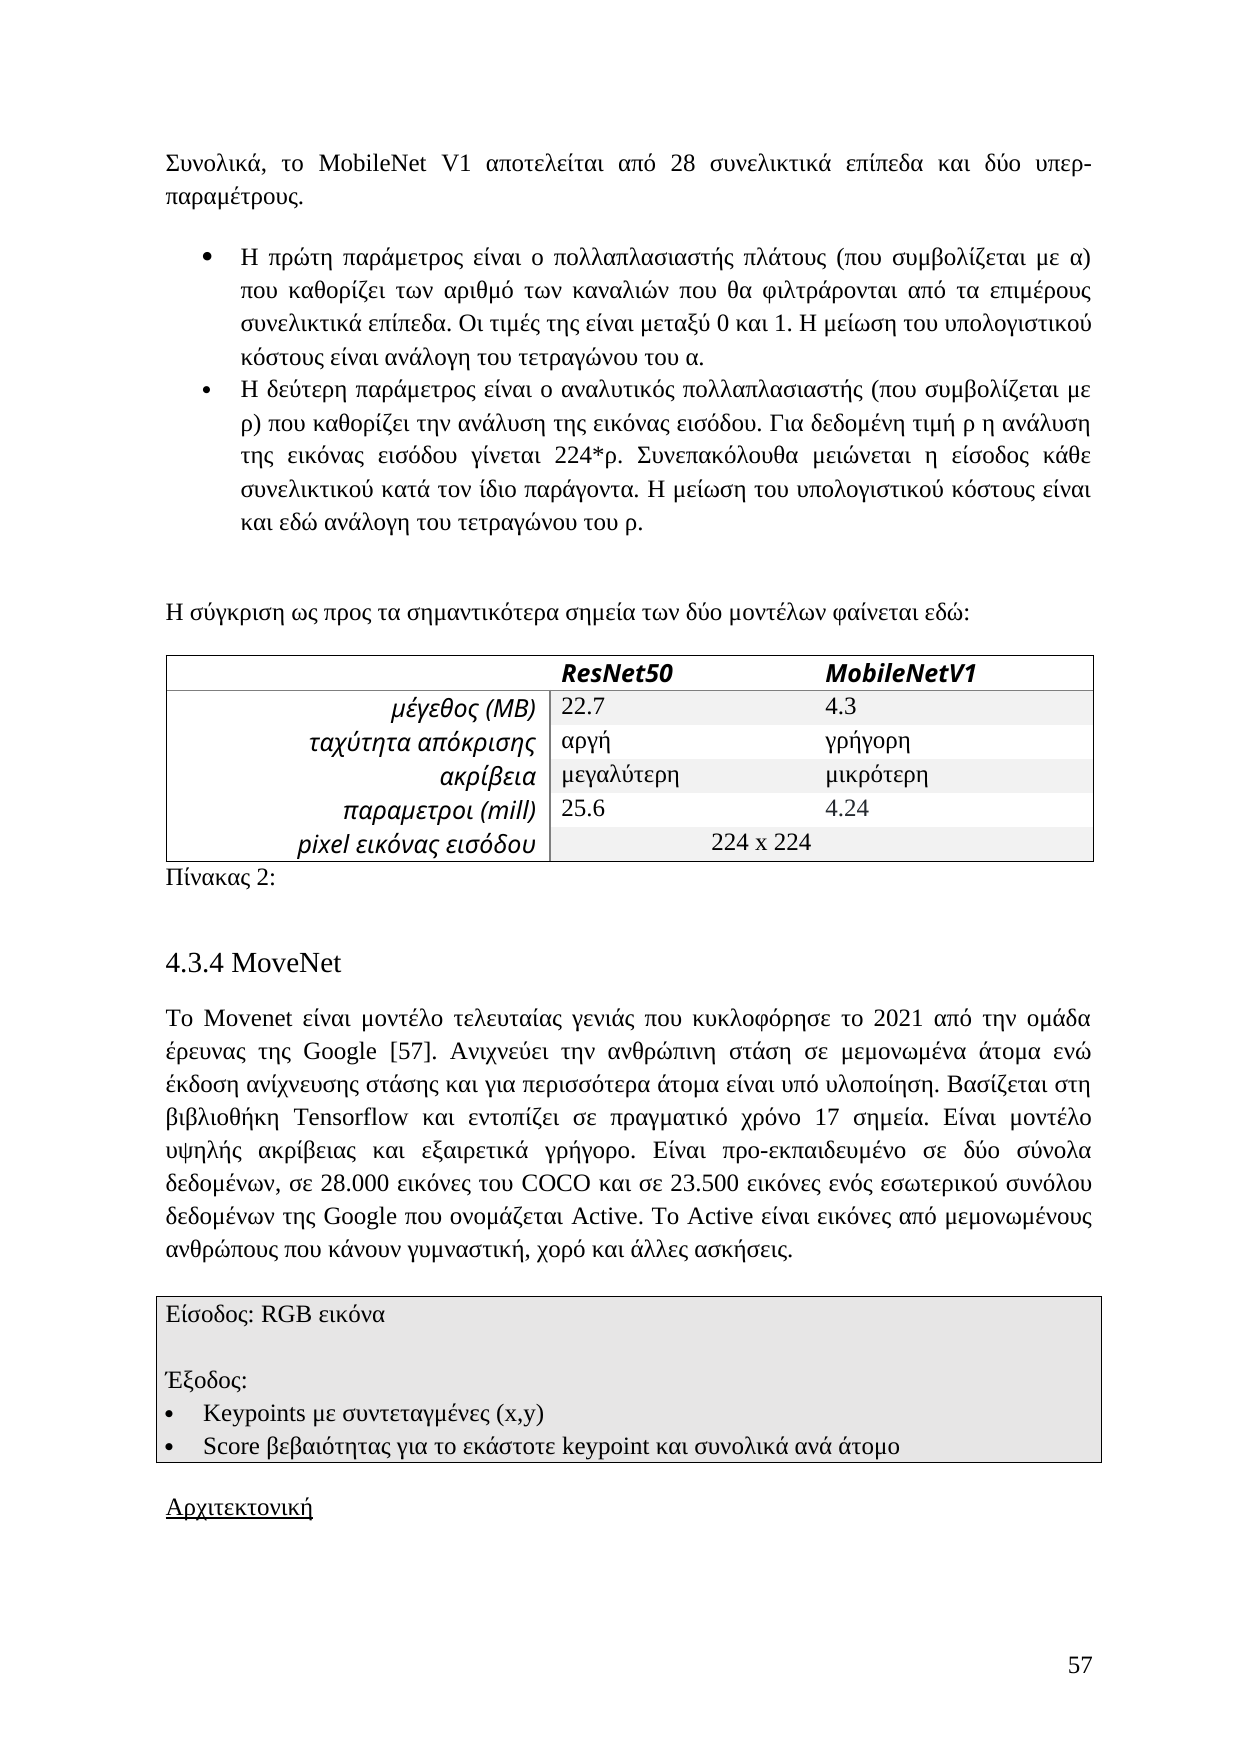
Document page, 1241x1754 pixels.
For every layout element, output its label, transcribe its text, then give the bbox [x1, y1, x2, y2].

list Score βεβαιότητας για το εκάστοτε keypoint και συνολικά ανά άτομο [157, 1428, 1101, 1462]
table_cell 4.24 [814, 793, 1093, 827]
list Η πρώτη παράμετρος είναι ο πολλαπλασιαστής πλάτους (που συμβολίζεται με α) που καθορίζει των αριθμό των καναλιών που θα φιλτράρονται από τα επιμέρους συνελικτικά επίπεδα. Οι τιμές της είναι μεταξύ 0 και 1. Η μείωση του υπολογιστικού κόστους είναι ανάλογη του τετραγώνου του α. [203, 242, 1092, 370]
text To Movenet είναι μοντέλο τελευταίας γενιάς που κυκλοφόρησε το 2021 από την ομάδα έρευνας της Google [57]. Ανιχνεύει την ανθρώπινη στάση σε μεμονωμένα άτομα ενώ έκδοση ανίχνευσης στάσης και για περισσότερα άτομα είναι υπό υλοποίηση. Βασίζεται στη βιβλιοθήκη Tensorflow και εντοπίζει σε πραγματικό χρόνο 17 σημεία. Είναι μοντέλο υψηλής ακρίβειας και εξαιρετικά γρήγορο. Είναι προ-εκπαιδευμένο σε δύο σύνολα δεδομένων, σε 28.000 εικόνες του COCO και σε 23.500 εικόνες ενός εσωτερικού συνόλου δεδομένων της Google που ονομάζεται Active. To Active είναι εικόνες από μεμονωμένους ανθρώπους που κάνουν γυμναστική, χορό και άλλες ασκήσεις. [165, 1003, 1092, 1263]
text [165, 1492, 1092, 1554]
table_cell 22.7 [551, 691, 814, 725]
text Η σύγκριση ως προς τα σημαντικότερα σημεία των δύο μοντέλων φαίνεται εδώ: [165, 597, 1092, 626]
table_cell pixel εικόνας εισόδου [167, 827, 549, 861]
text Πίνακας 2: [165, 862, 1092, 891]
subtitle 4.3.4 MoveNet [165, 945, 1092, 978]
list Keypoints με συντεταγμένες (x,y) [157, 1395, 1101, 1427]
table_cell μικρότερη [814, 759, 1093, 793]
table_cell αργή [551, 725, 814, 759]
table_header MobileNetV1 [814, 656, 1093, 690]
text Συνολικά, το MobileNet V1 αποτελείται από 28 συνελικτικά επίπεδα και δύο υπερ-παραμέτρους. [165, 148, 1092, 209]
table_cell παραμετροι (mill) [167, 793, 549, 827]
text Είσοδος: RGB εικόνα [157, 1297, 1101, 1328]
table_cell μεγαλύτερη [551, 759, 814, 793]
table_cell 224 x 224 [551, 827, 1093, 861]
table_header [167, 656, 550, 690]
table_cell 4.3 [814, 691, 1093, 725]
table_cell ταχύτητα απόκρισης [167, 725, 549, 759]
table_cell γρήγορη [814, 725, 1093, 759]
table_cell ακρίβεια [167, 759, 549, 793]
text Έξοδος: [157, 1362, 1101, 1394]
table_header ResNet50 [550, 656, 814, 690]
table_cell 25.6 [551, 793, 814, 827]
table_cell μέγεθος (MB) [167, 691, 549, 725]
list Η δεύτερη παράμετρος είναι ο αναλυτικός πολλαπλασιαστής (που συμβολίζεται με ρ) που καθορίζει την ανάλυση της εικόνας εισόδου. Για δεδομένη τιμή ρ η ανάλυση της εικόνας εισόδου γίνεται 224*ρ. Συνεπακόλουθα μειώνεται η είσοδος κάθε συνελικτικού κατά τον ίδιο παράγοντα. Η μείωση του υπολογιστικού κόστους είναι και εδώ ανάλογη του τετραγώνου του ρ. [203, 374, 1092, 535]
